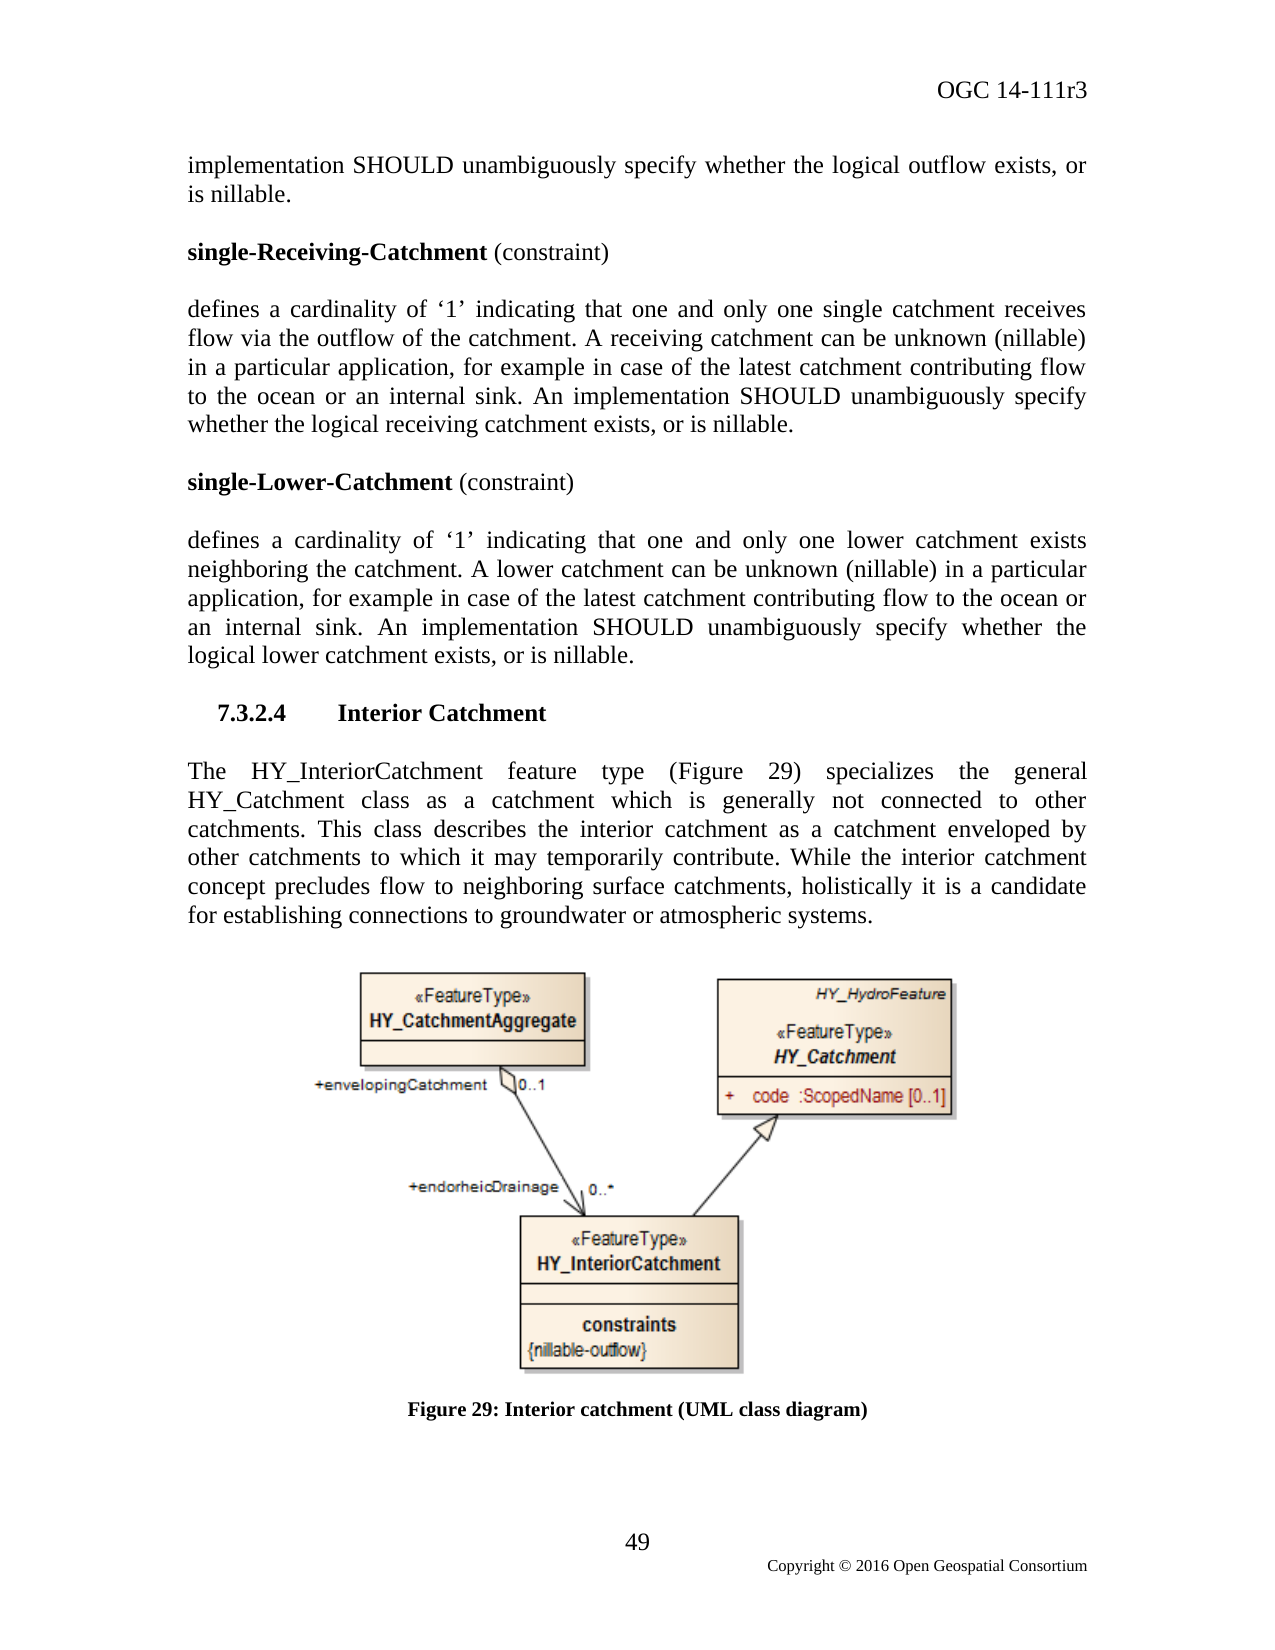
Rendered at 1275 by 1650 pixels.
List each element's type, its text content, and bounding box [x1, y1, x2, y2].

text defines a cardinality of ‘1’ indicating that one and only one single catchment receives flow via the outflow of the catchment. A receiving catchment can be unknown (nillable) in a particular application, for example in case of the latest catchment contributing flow to the ocean or an internal sink. An implementation SHOULD unambiguously specify whether the logical receiving catchment exists, or is nillable. [187, 294, 1087, 438]
text single-Lower-Catchment (constraint) [187, 467, 1087, 496]
text Figure 29: Interior catchment (UML class diagram) [187, 1397, 1087, 1421]
text defines a cardinality of ‘1’ indicating that one and only one lower catchment exists neighboring the catchment. A lower catchment can be unknown (nillable) in a particular application, for example in case of the latest catchment contributing flow to the ocean or an internal sink. An implementation SHOULD unambiguously specify whether the logical lower catchment exists, or is nillable. [187, 525, 1087, 669]
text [187, 150, 1087, 207]
picture [307, 957, 968, 1385]
text The HY_InteriorCatchment feature type (Figure 29) specializes the general HY_Catchment class as a catchment which is generally not connected to other catchments. This class describes the interior catchment as a catchment enveloped by other catchments to which it may temporarily contribute. While the interior catchment concept precludes flow to neighboring surface catchments, holistically it is a candidate for establishing connections to groundwater or atmospheric systems. [187, 756, 1087, 929]
subtitle Interior Catchment [217, 698, 1087, 727]
text single-Receiving-Catchment (constraint) [187, 237, 1087, 265]
